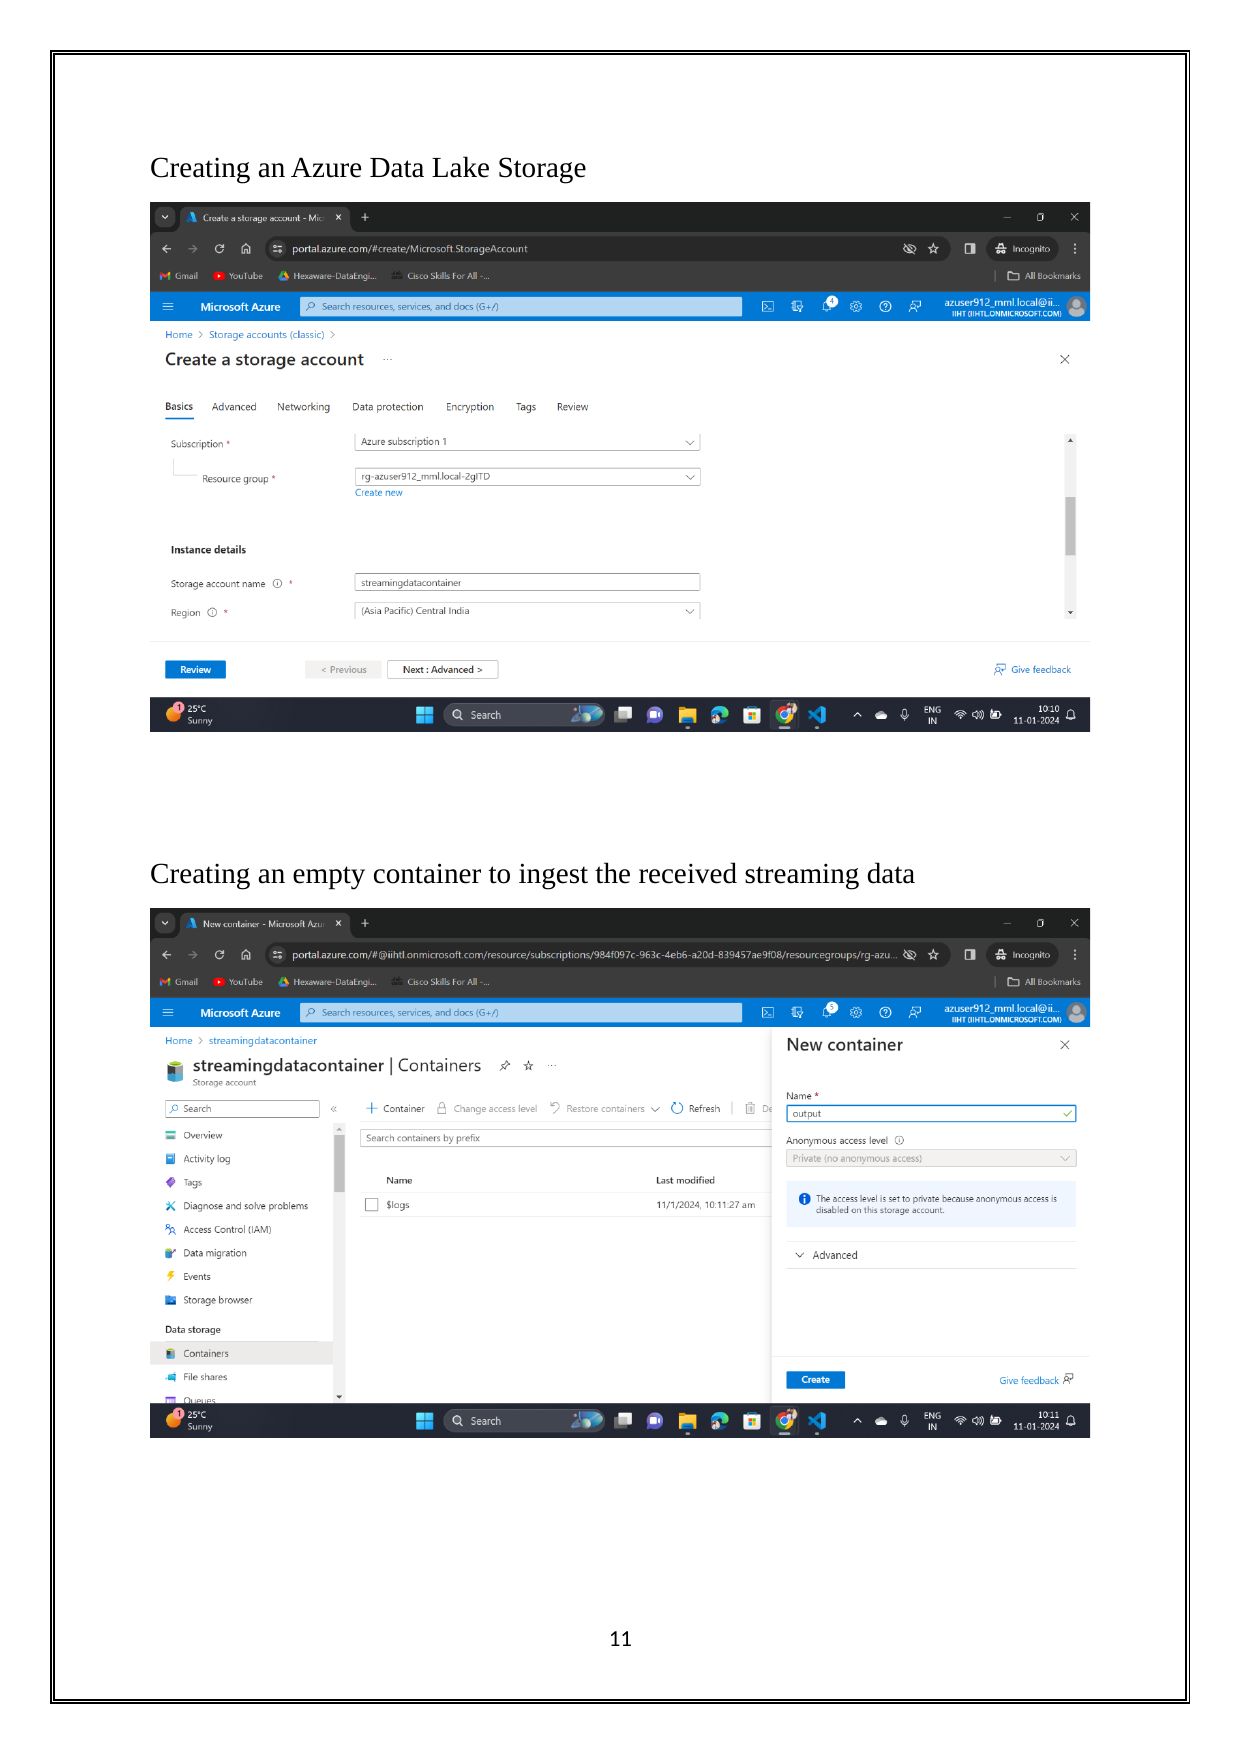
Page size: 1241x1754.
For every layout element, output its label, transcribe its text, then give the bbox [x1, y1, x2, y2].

picture [150, 202, 1091, 732]
text Creating an empty container to ingest the received streaming data [150, 856, 1090, 890]
text Creating an Azure Data Lake Storage [150, 150, 1090, 183]
picture [150, 908, 1091, 1438]
